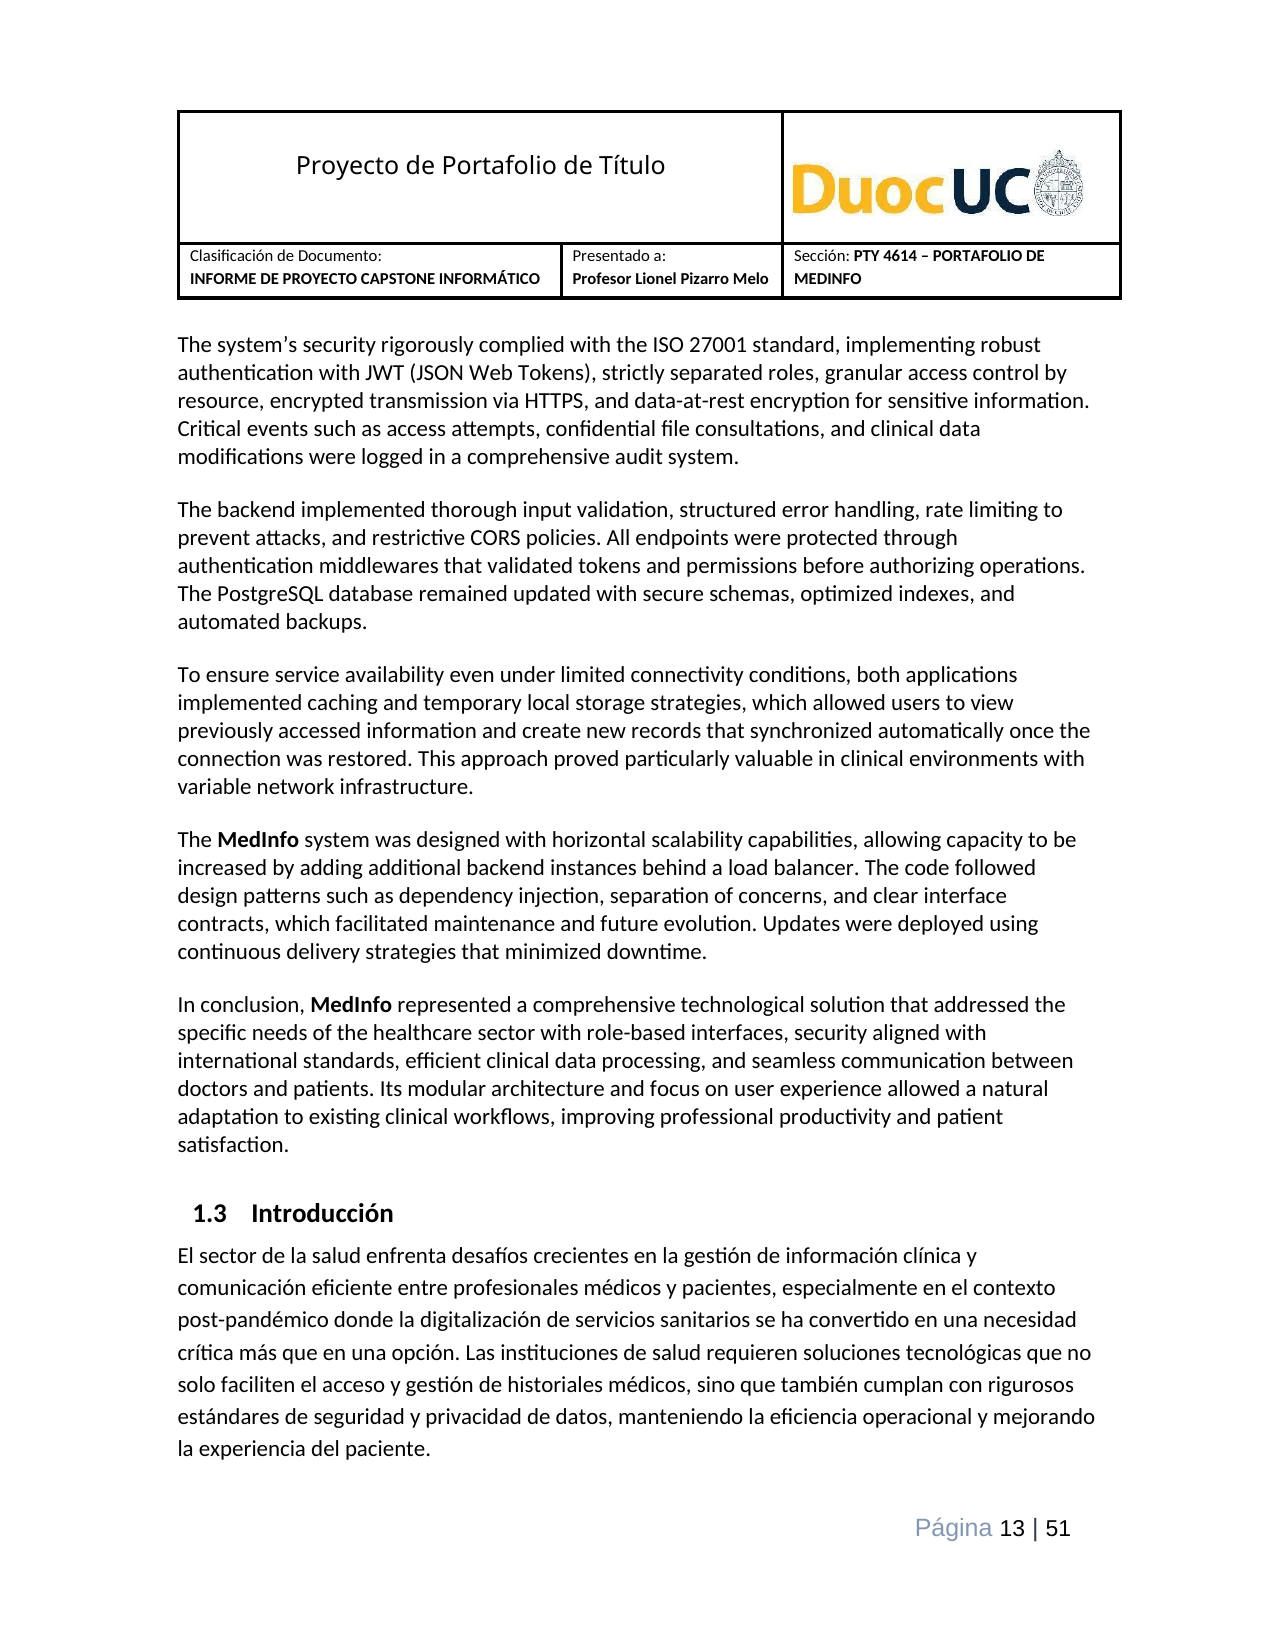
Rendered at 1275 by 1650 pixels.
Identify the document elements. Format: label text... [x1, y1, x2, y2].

text To ensure service availability even under limited connectivity conditions, both applications implemented caching and temporary local storage strategies, which allowed users to view previously accessed information and create new records that synchronized automatically once the connection was restored. This approach proved particularly valuable in clinical environments with variable network infrastructure. [177, 660, 1098, 800]
text El sector de la salud enfrenta desafíos crecientes en la gestión de información clínica y comunicación eficiente entre profesionales médicos y pacientes, especialmente en el contexto post-pandémico donde la digitalización de servicios sanitarios se ha convertido en una necesidad crítica más que en una opción. Las instituciones de salud requieren soluciones tecnológicas que no solo faciliten el acceso y gestión de historiales médicos, sino que también cumplan con rigurosos estándares de seguridad y privacidad de datos, manteniendo la eficiencia operacional y mejorando la experiencia del paciente. [177, 1241, 1098, 1462]
picture [791, 149, 1085, 216]
text The MedInfo system was designed with horizontal scalability capabilities, allowing capacity to be increased by adding additional backend instances behind a load balancer. The code followed design patterns such as dependency injection, separation of concerns, and clear interface contracts, which facilitated maintenance and future evolution. Updates were deployed using continuous delivery strategies that minimized downtime. [177, 825, 1098, 965]
text The backend implemented thorough input validation, structured error handling, rate limiting to prevent attacks, and restrictive CORS policies. All endpoints were protected through authentication middlewares that validated tokens and permissions before authorizing operations. The PostgreSQL database remained updated with secure schemas, optimized indexes, and automated backups. [177, 495, 1098, 635]
text The system’s security rigorously complied with the ISO 27001 standard, implementing robust authentication with JWT (JSON Web Tokens), strictly separated roles, granular access control by resource, encrypted transmission via HTTPS, and data-at-rest encryption for sensitive information. Critical events such as access attempts, confidential file consultations, and clinical data modifications were logged in a comprehensive audit system. [177, 330, 1098, 470]
text In conclusion, MedInfo represented a comprehensive technological solution that addressed the specific needs of the healthcare sector with role-based interfaces, security aligned with international standards, efficient clinical data processing, and seamless communication between doctors and patients. Its modular architecture and focus on user experience allowed a natural adaptation to existing clinical workflows, improving professional productivity and patient satisfaction. [177, 990, 1098, 1158]
subtitle Introducción [192, 1196, 1098, 1229]
